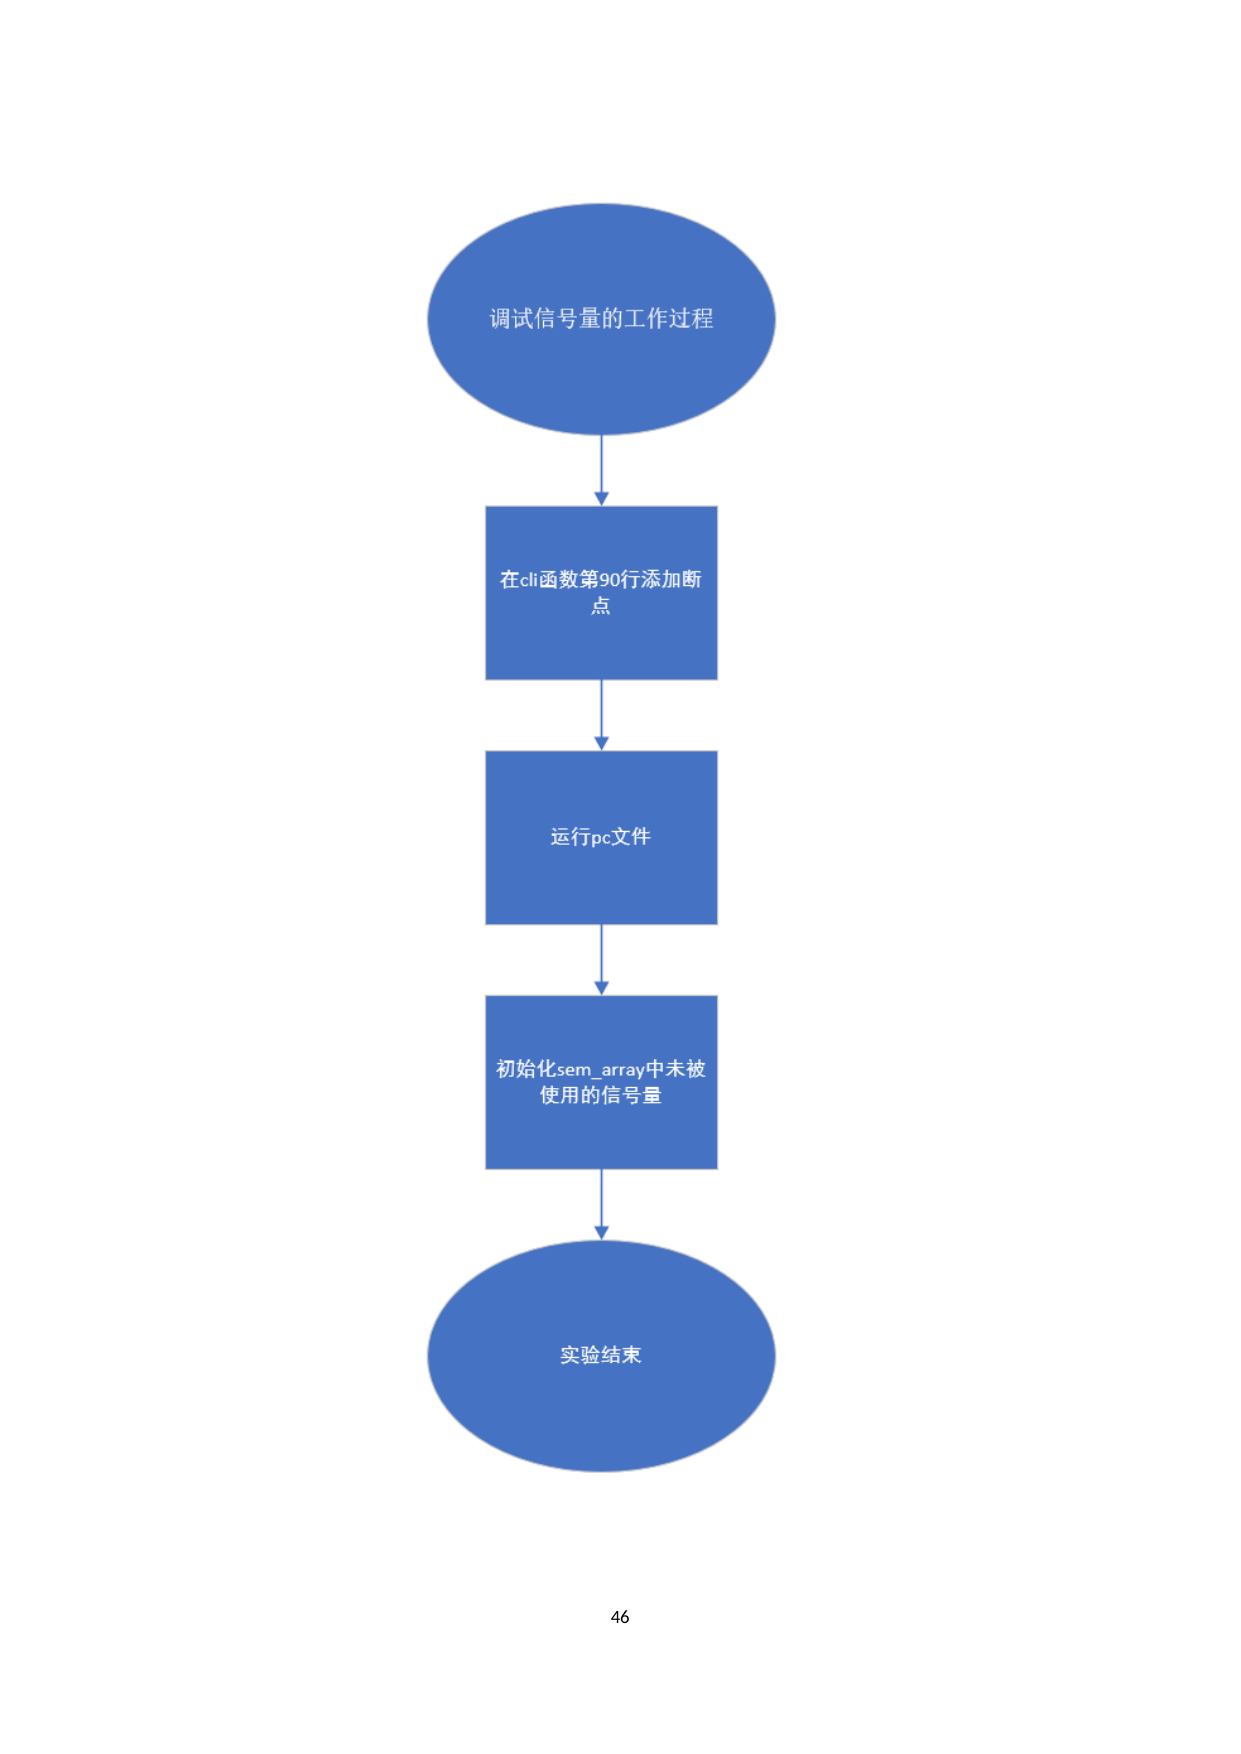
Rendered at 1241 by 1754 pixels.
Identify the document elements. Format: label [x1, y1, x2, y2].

picture [230, 194, 1010, 1502]
